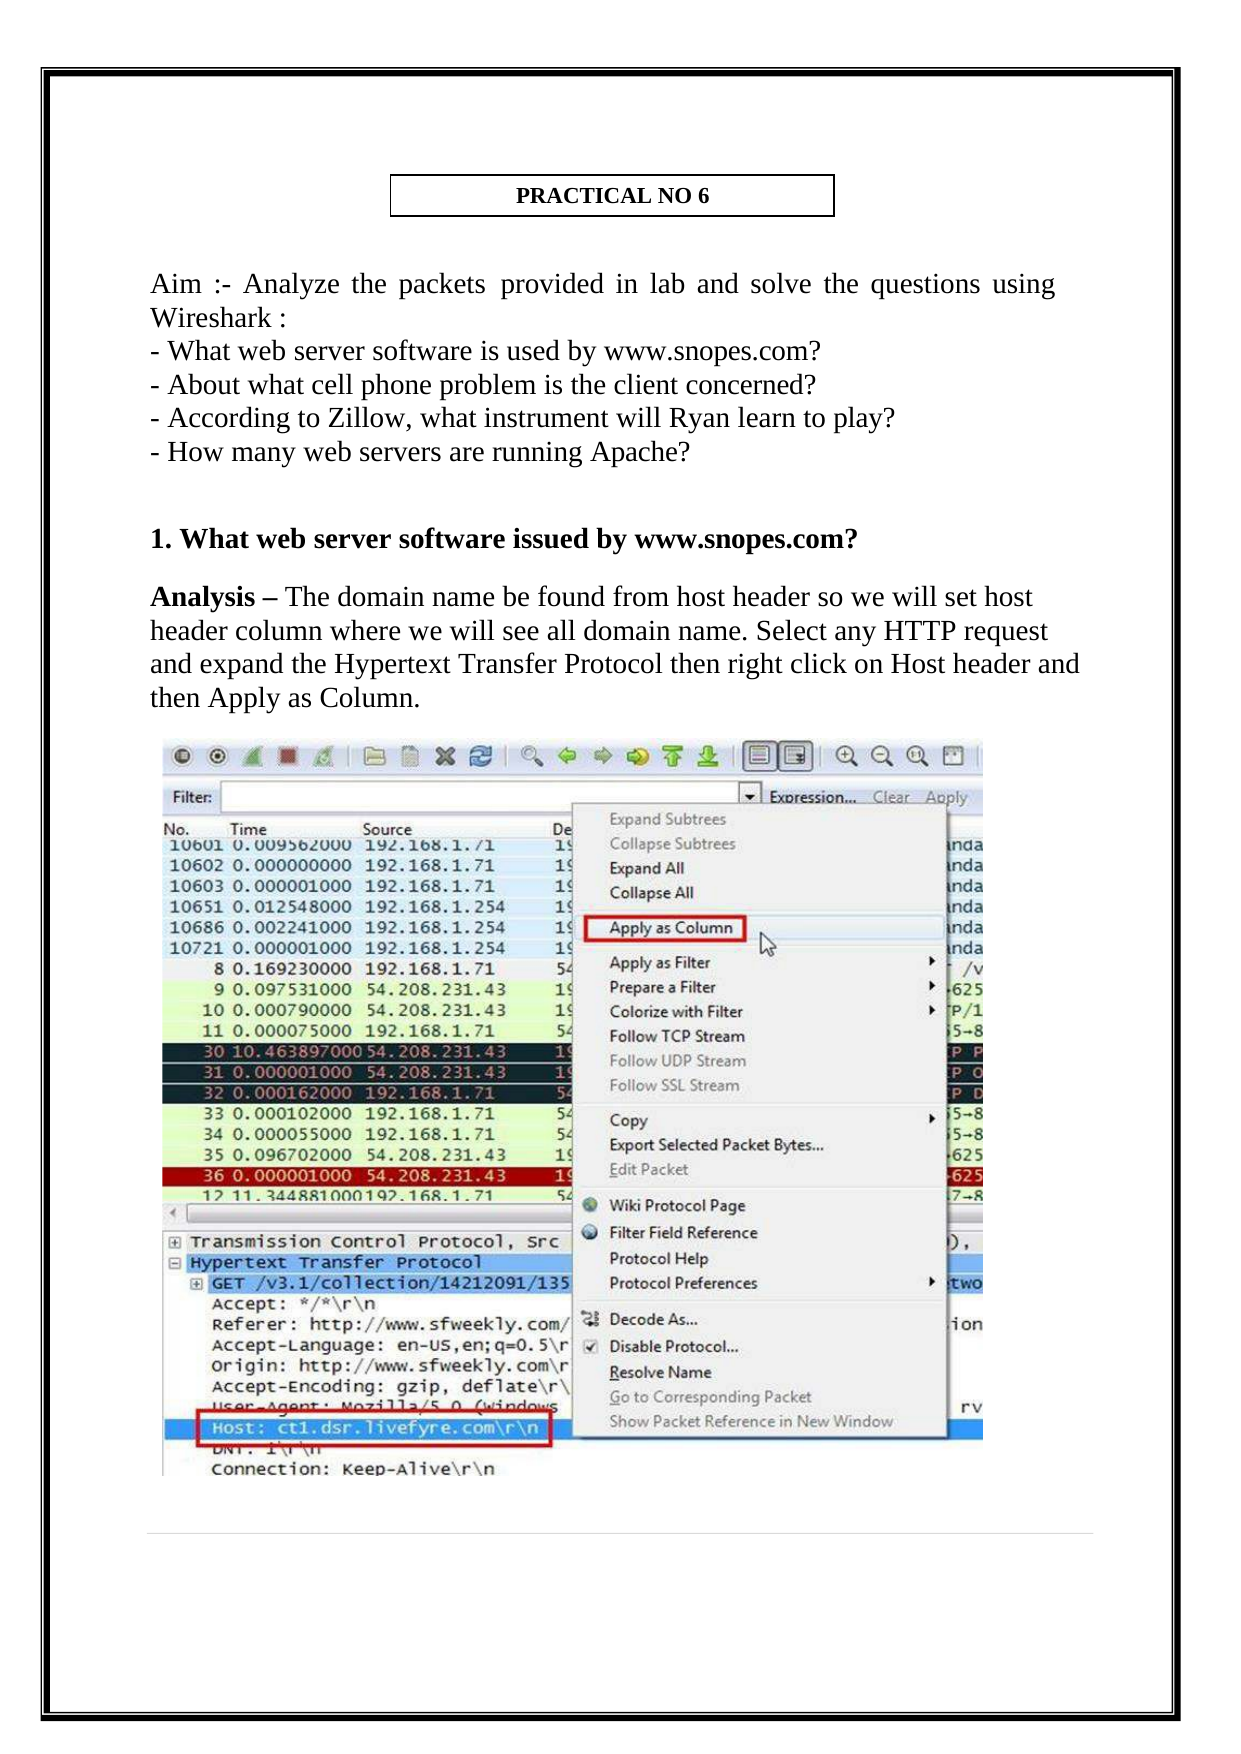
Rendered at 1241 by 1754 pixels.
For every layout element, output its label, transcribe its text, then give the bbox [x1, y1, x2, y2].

text Analysis – The domain name be found from host header so we will set host header column where we will see all domain name. Select any HTTP request and expand the Hypertext Transfer Protocol then right click on Host header and then Apply as Column. [150, 579, 1088, 714]
subtitle What web server software issued by www.snopes.com? [150, 521, 1184, 554]
list According to Zillow, what instrument will Ryan learn to play? [150, 401, 1184, 434]
picture [162, 738, 983, 1476]
list How many web servers are running Apache? [150, 434, 1184, 468]
list What web server software is used by www.snopes.com? [150, 334, 1184, 367]
text Aim :- Analyze the packets provided in lab and solve the questions using Wireshark : [150, 267, 1090, 334]
list About what cell phone problem is the client concerned? [150, 367, 1184, 401]
